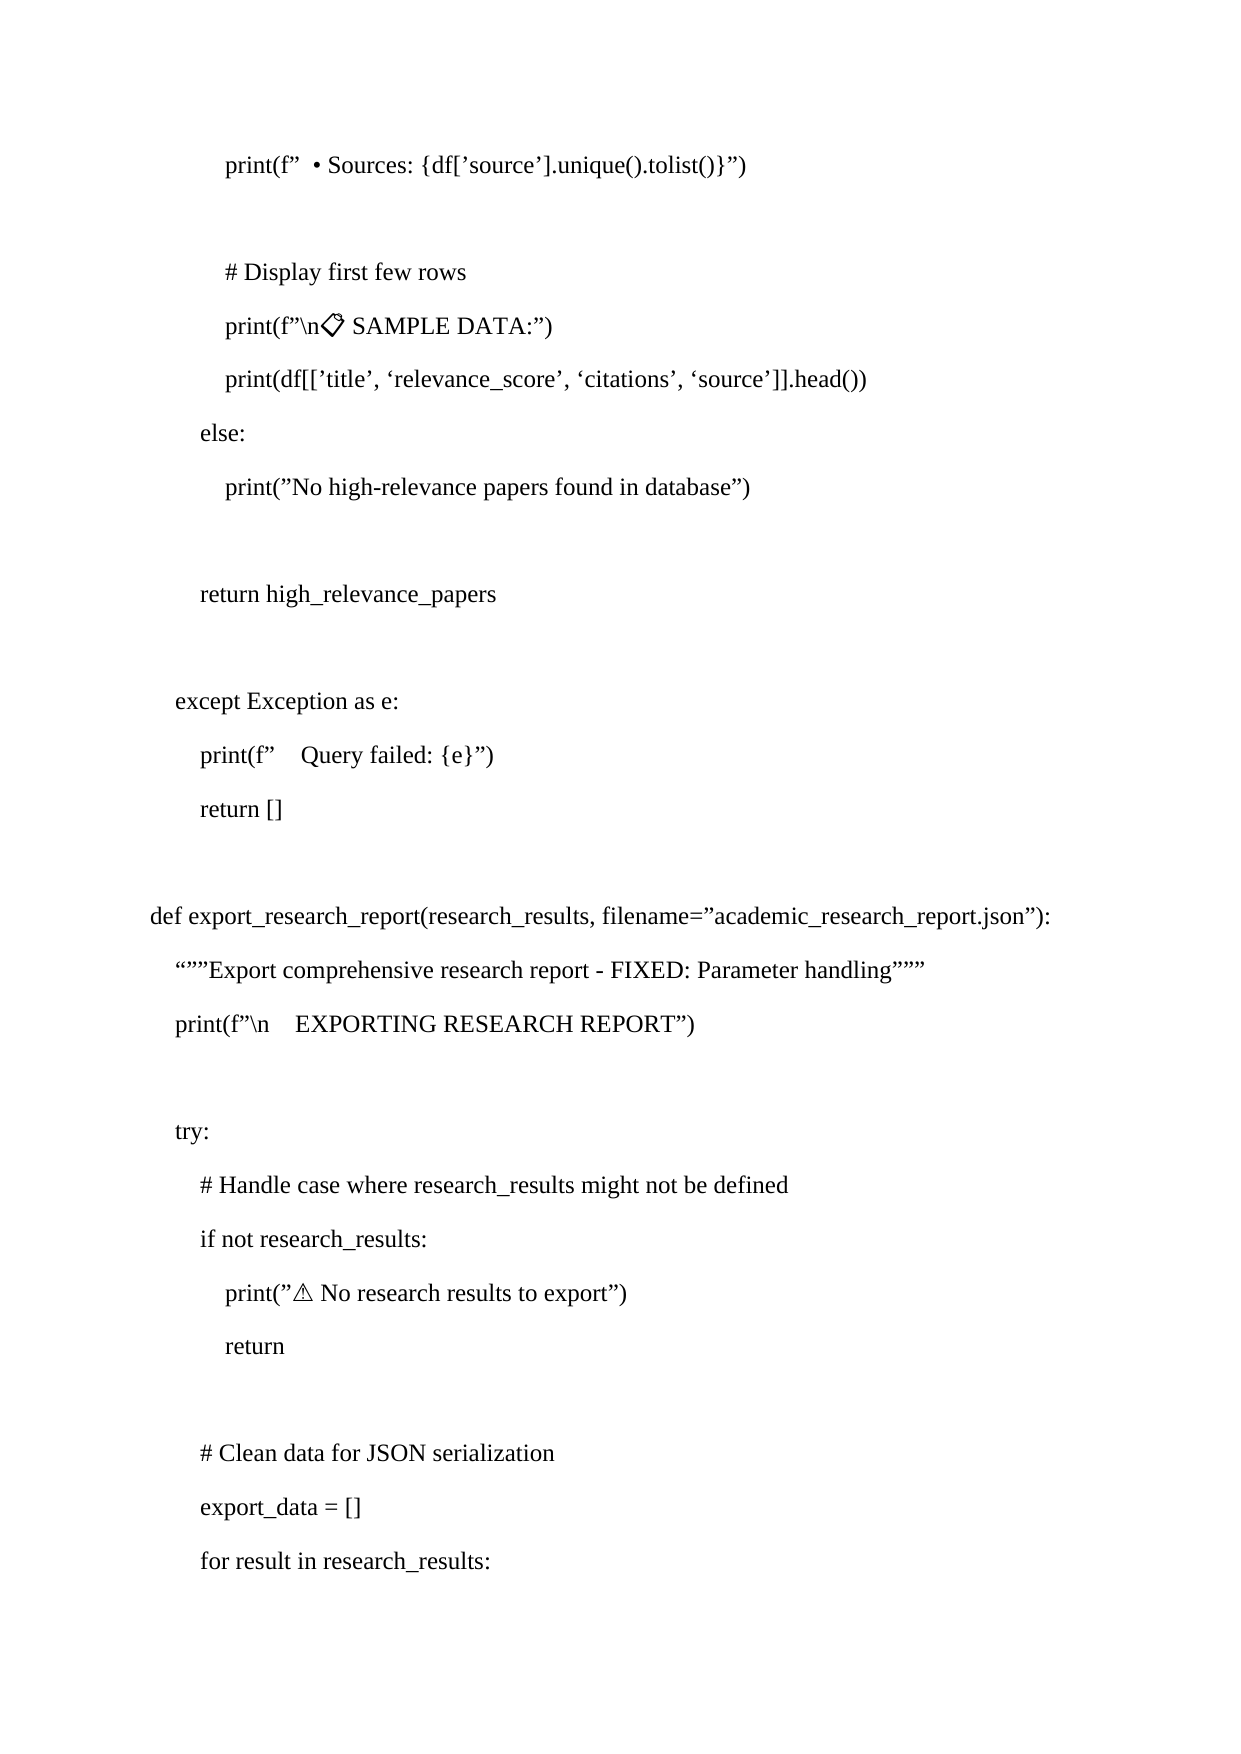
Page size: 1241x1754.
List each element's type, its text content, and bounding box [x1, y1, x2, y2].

text print(f”\n💾 EXPORTING RESEARCH REPORT”) [150, 1009, 1090, 1038]
text export_data = [] [150, 1492, 1090, 1521]
text # Clean data for JSON serialization [150, 1438, 1090, 1467]
text for result in research_results: [150, 1546, 1090, 1575]
text print(”No high-relevance papers found in database”) [150, 472, 1090, 501]
text print(f”\n📋 SAMPLE DATA:”) [150, 311, 1090, 339]
text try: [150, 1116, 1090, 1145]
text return [150, 1331, 1090, 1360]
text print(df[[’title’, ‘relevance_score’, ‘citations’, ‘source’]].head()) [150, 364, 1090, 393]
text print(f”❌ Query failed: {e}”) [150, 740, 1090, 769]
text print(f” • Sources: {df[’source’].unique().tolist()}”) [150, 150, 1090, 179]
text if not research_results: [150, 1224, 1090, 1252]
text print(”⚠️ No research results to export”) [150, 1278, 1090, 1306]
text “””Export comprehensive research report - FIXED: Parameter handling””” [150, 955, 1090, 984]
text def export_research_report(research_results, filename=”academic_research_report.json”): [150, 901, 1090, 930]
text # Display first few rows [150, 257, 1090, 286]
text # Handle case where research_results might not be defined [150, 1170, 1090, 1199]
text return high_relevance_papers [150, 579, 1090, 608]
text else: [150, 418, 1090, 447]
text return [] [150, 794, 1090, 822]
text except Exception as e: [150, 686, 1090, 715]
